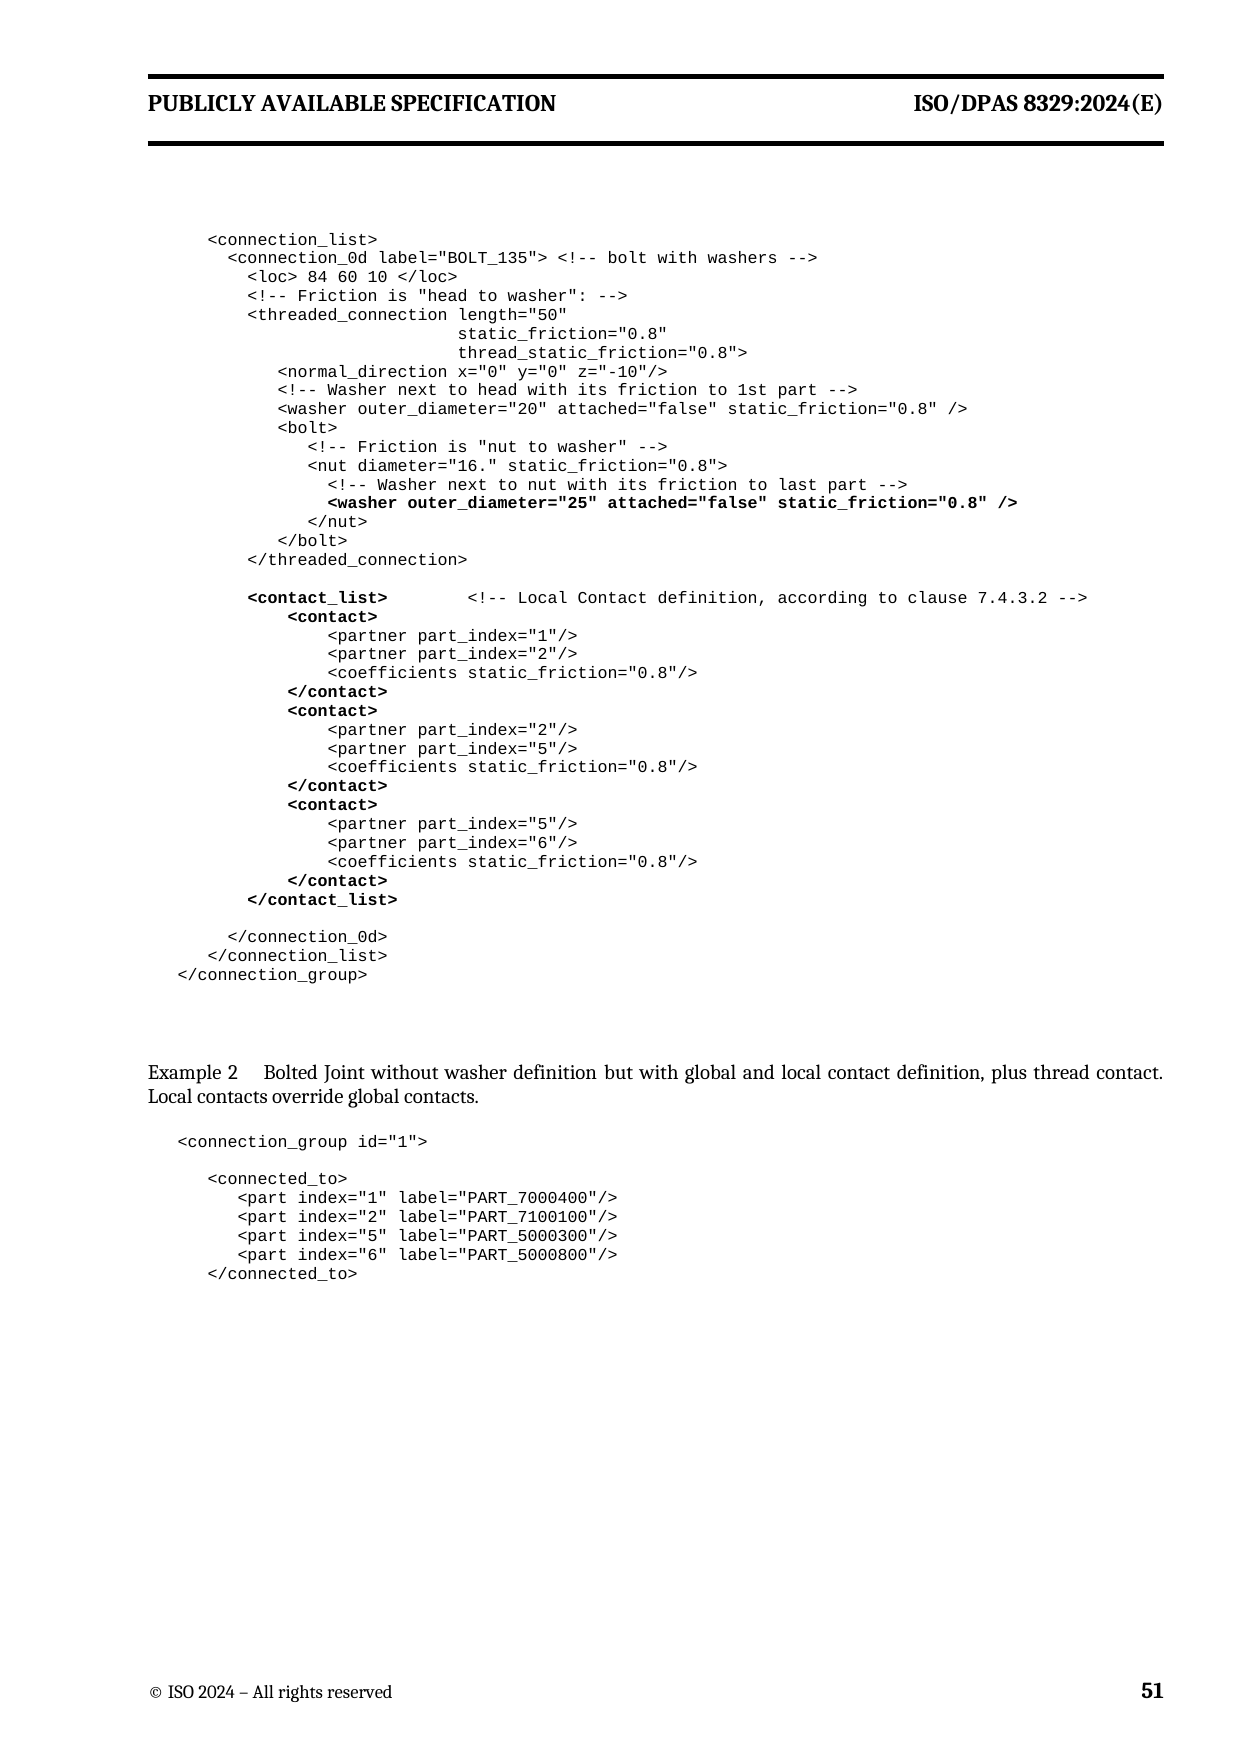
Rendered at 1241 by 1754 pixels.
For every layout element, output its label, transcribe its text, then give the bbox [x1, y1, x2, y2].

text <part index="5" label="PART_5000300"/> [165, 1227, 1146, 1246]
text </contact> [165, 684, 1146, 702]
text <coefficients static_friction="0.8"/> [165, 665, 1146, 684]
text <!-- Friction is "nut to washer" --> [165, 438, 1146, 457]
text <connected_to> [165, 1171, 1146, 1190]
text </connection_0d> [165, 929, 1146, 948]
text thread_static_friction="0.8"> [165, 344, 1146, 363]
text <coefficients static_friction="0.8"/> [165, 853, 1146, 872]
text <!-- Washer next to head with its friction to 1st part --> [165, 382, 1146, 401]
text </bolt> [165, 533, 1146, 552]
text <connection_group id="1"> [165, 1133, 1146, 1152]
text <partner part_index="1"/> [165, 627, 1146, 646]
text </contact> [165, 778, 1146, 797]
text <connection_list> [165, 231, 1146, 250]
text <!-- Washer next to nut with its friction to last part --> [165, 476, 1146, 495]
text static_friction="0.8" [165, 325, 1146, 344]
text </connection_list> [165, 948, 1146, 966]
text <part index="6" label="PART_5000800"/> [165, 1246, 1146, 1265]
text <partner part_index="2"/> [165, 646, 1146, 665]
text <!-- Friction is "head to washer": --> [165, 288, 1146, 307]
text </contact_list> [165, 891, 1146, 910]
text <part index="2" label="PART_7100100"/> [165, 1209, 1146, 1227]
text <threaded_connection length="50" [165, 307, 1146, 325]
text <partner part_index="6"/> [165, 834, 1146, 853]
text </nut> [165, 514, 1146, 533]
text <partner part_index="5"/> [165, 816, 1146, 834]
text Example 2 Bolted Joint without washer definition but with global and local contact definition, plus thread contact. Local contacts override global contacts. [148, 1060, 1163, 1108]
text <contact> [165, 702, 1146, 721]
text <washer outer_diameter="25" attached="false" static_friction="0.8" /> [165, 495, 1146, 514]
text <partner part_index="2"/> [165, 721, 1146, 740]
text <contact> [165, 797, 1146, 816]
text <contact> [165, 608, 1146, 627]
text <partner part_index="5"/> [165, 740, 1146, 759]
text <bolt> [165, 420, 1146, 438]
text <part index="1" label="PART_7000400"/> [165, 1190, 1146, 1209]
text </connected_to> [165, 1265, 1146, 1284]
text <normal_direction x="0" y="0" z="-10"/> [165, 363, 1146, 382]
text <loc> 84 60 10 </loc> [165, 269, 1146, 288]
text <connection_0d label="BOLT_135"> <!-- bolt with washers --> [165, 250, 1146, 269]
text <contact_list> <!-- Local Contact definition, according to clause 7.4.3.2 --> [165, 589, 1146, 608]
text <washer outer_diameter="20" attached="false" static_friction="0.8" /> [165, 401, 1146, 420]
text <nut diameter="16." static_friction="0.8"> [165, 457, 1146, 476]
text </contact> [165, 872, 1146, 891]
text </connection_group> [165, 966, 1146, 985]
text <coefficients static_friction="0.8"/> [165, 759, 1146, 778]
text </threaded_connection> [165, 552, 1146, 571]
